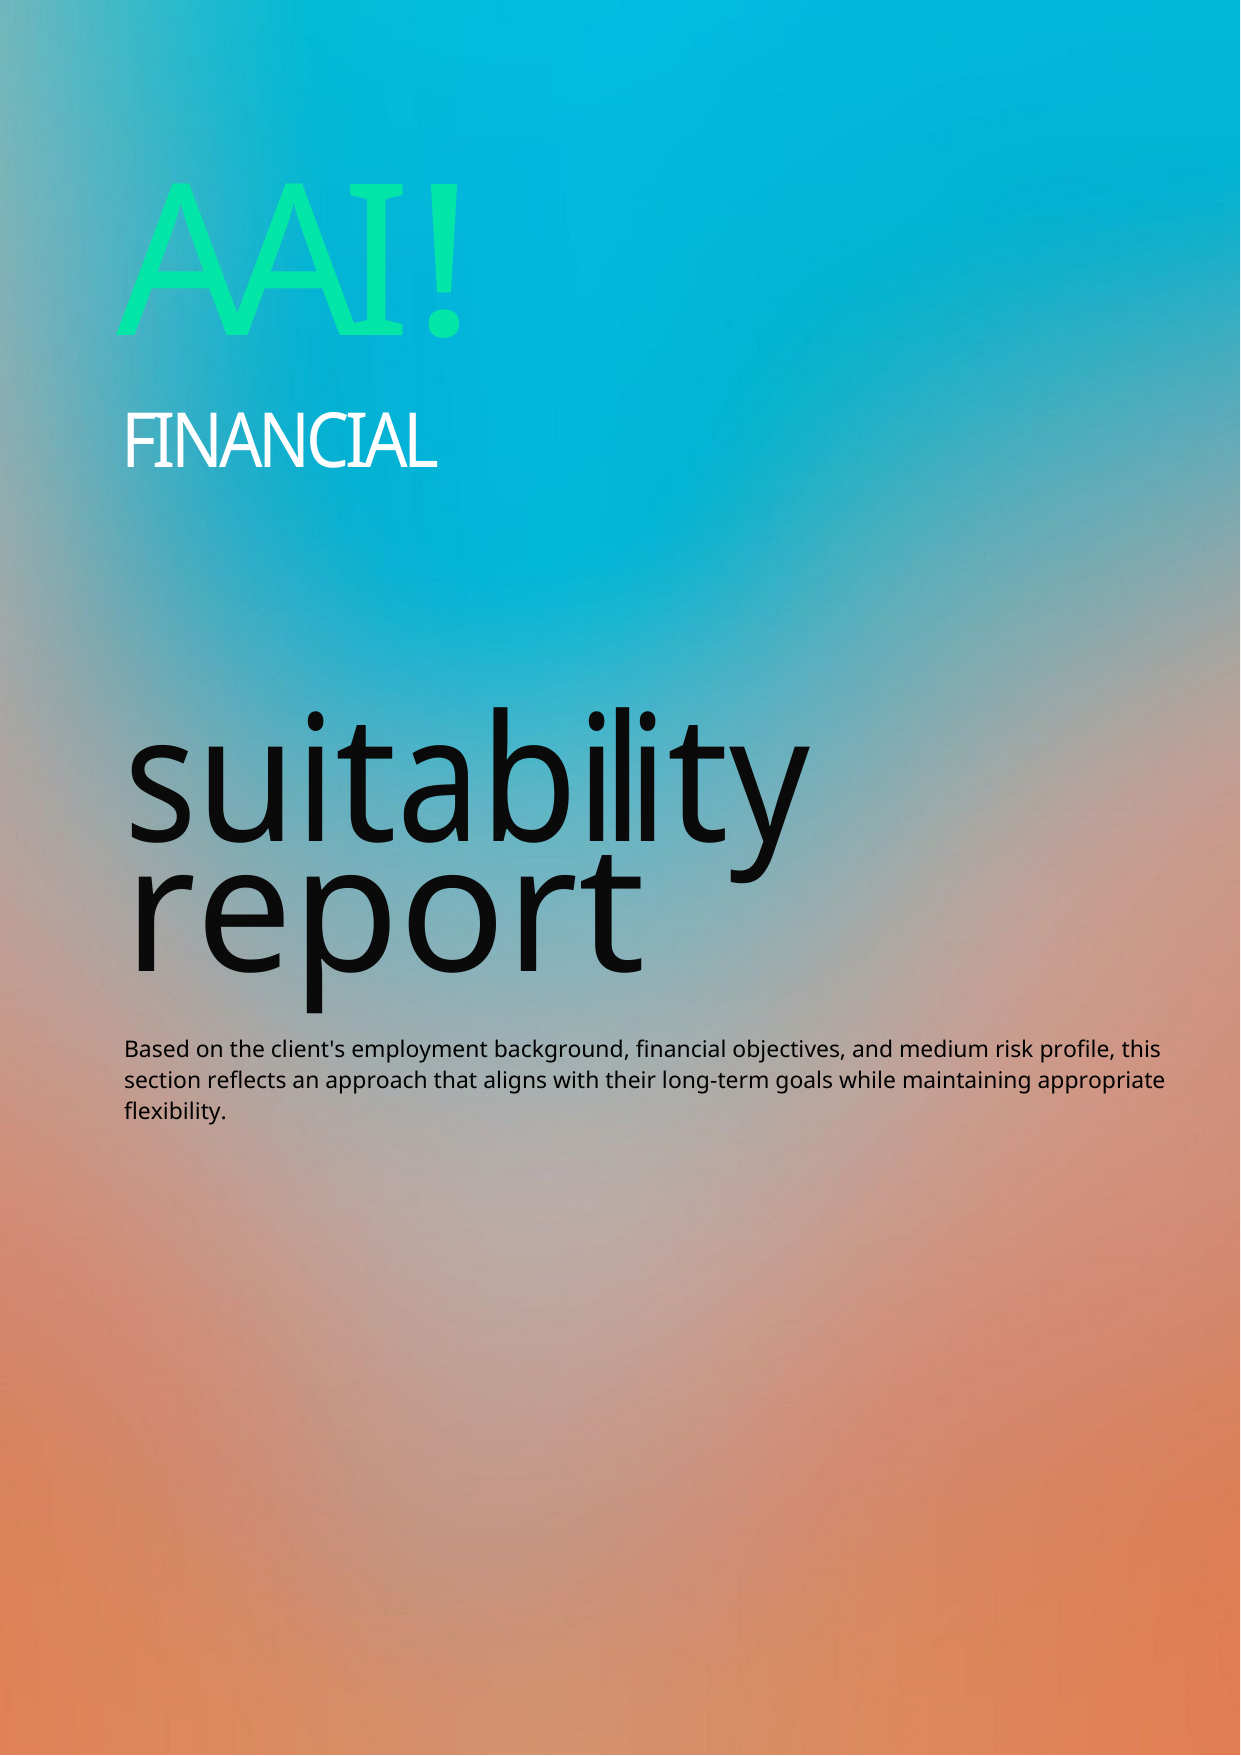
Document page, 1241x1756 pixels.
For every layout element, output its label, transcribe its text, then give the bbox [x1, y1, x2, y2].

text FINANCIAL [121, 402, 1167, 484]
text Based on the client's employment background, financial objectives, and medium risk profile, this section reflects an approach that aligns with their long-term goals while maintaining appropriate flexibility. [124, 1032, 1167, 1126]
subtitle suitability report [124, 720, 1167, 1023]
picture [0, 0, 1241, 1755]
title AAI! [116, 106, 1167, 393]
